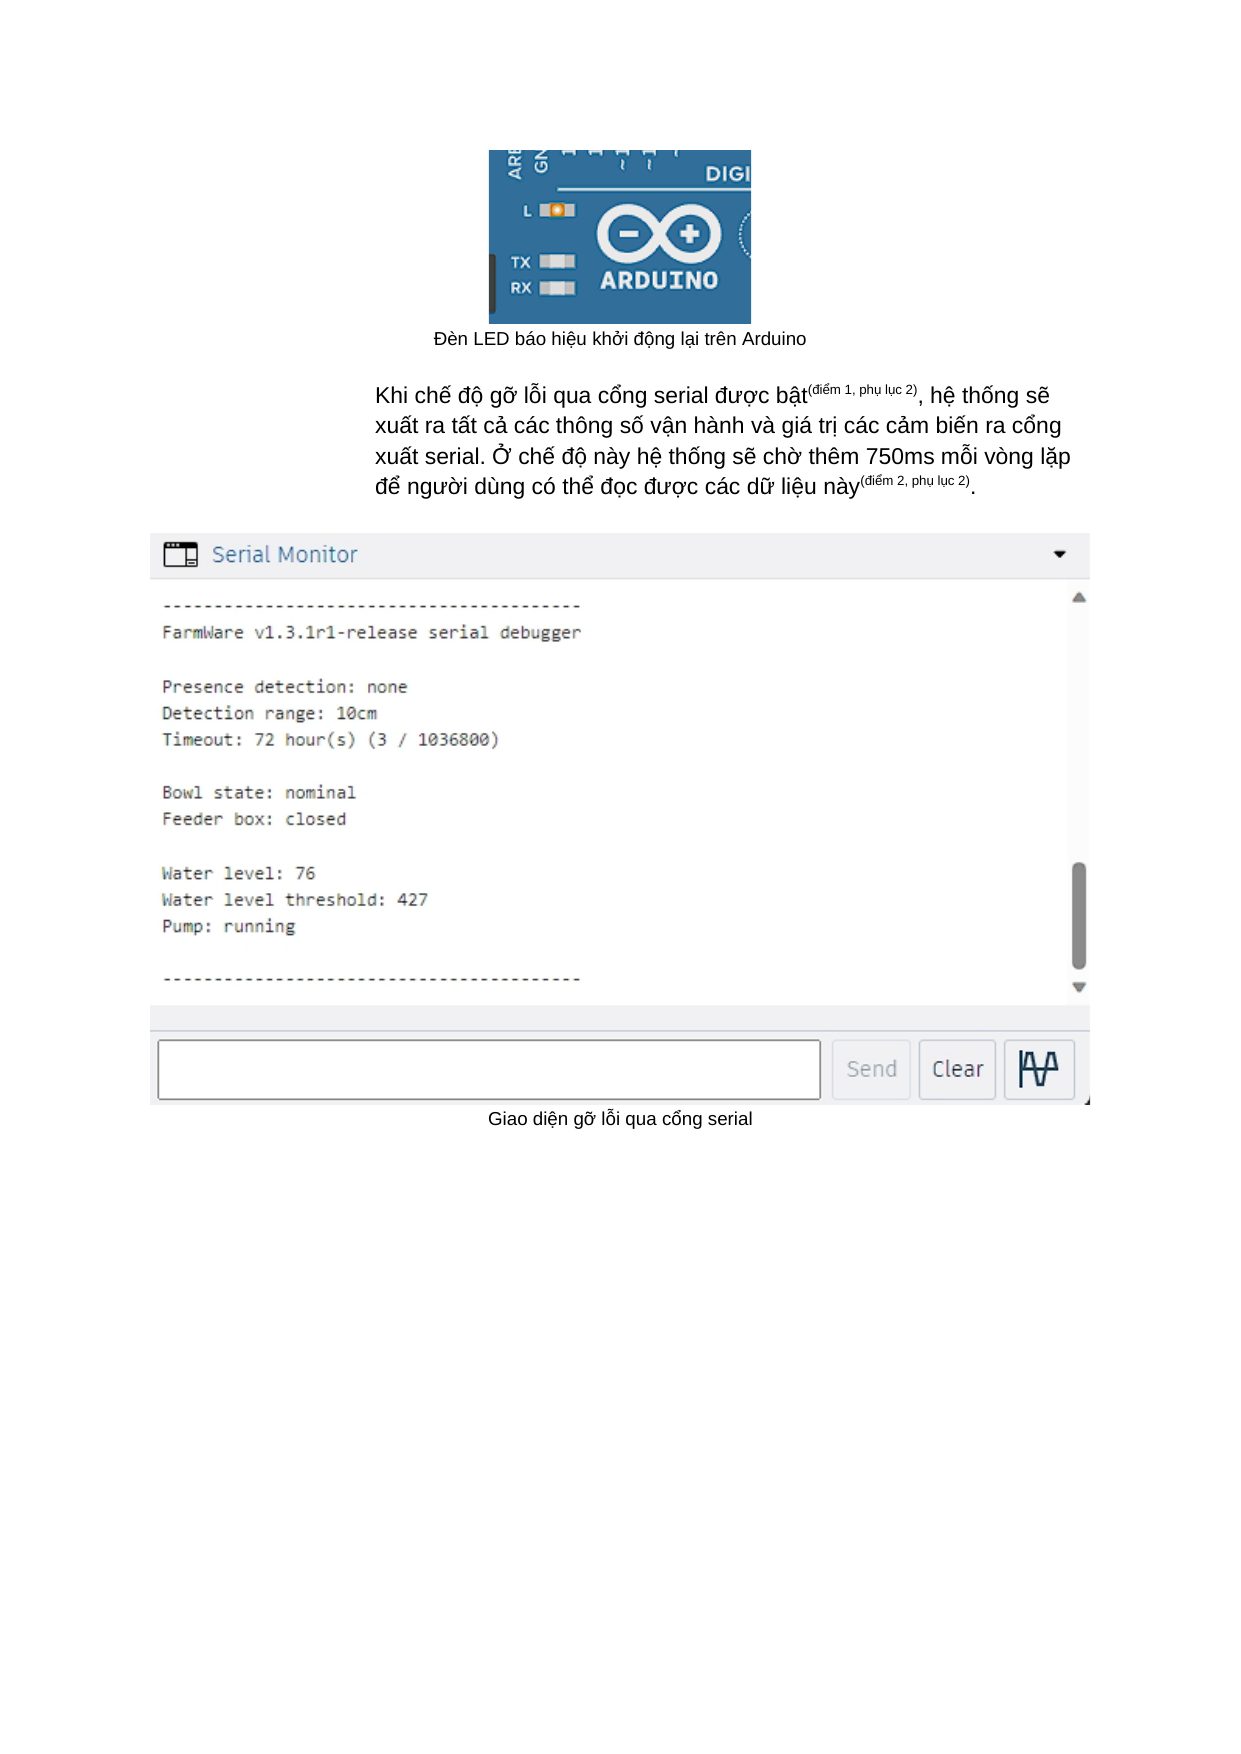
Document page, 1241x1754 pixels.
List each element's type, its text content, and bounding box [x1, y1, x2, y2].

text Khi chế độ gỡ lỗi qua cổng serial được bật(điểm 1, phụ lục 2), hệ thống sẽ xuất ra tất cả các thông số vận hành và giá trị các cảm biến ra cổng xuất serial. Ở chế độ này hệ thống sẽ chờ thêm 750ms mỗi vòng lặp để người dùng có thể đọc được các dữ liệu này(điểm 2, phụ lục 2). [375, 382, 1090, 499]
picture [150, 533, 1091, 1105]
text Đèn LED báo hiệu khởi động lại trên Arduino [150, 327, 1090, 349]
text Giao diện gỡ lỗi qua cổng serial [150, 1108, 1090, 1129]
picture [488, 150, 752, 324]
